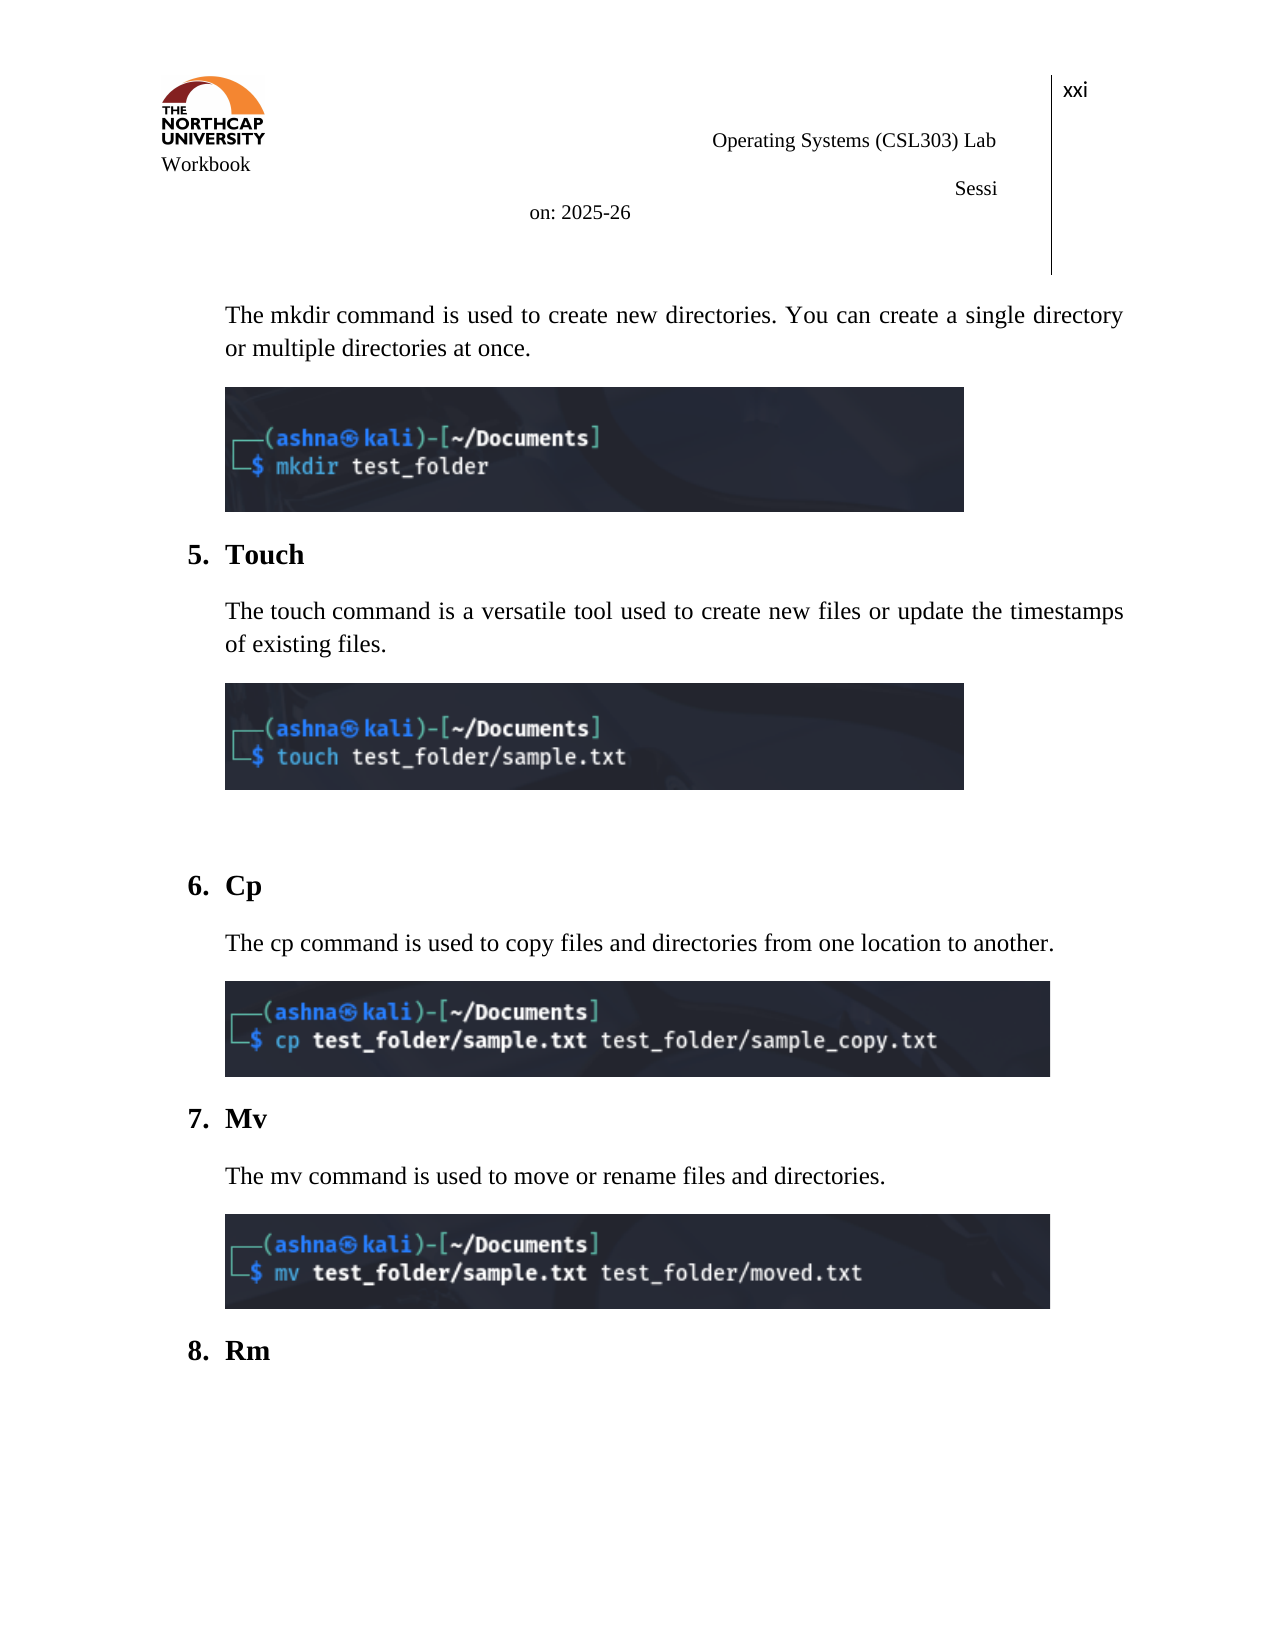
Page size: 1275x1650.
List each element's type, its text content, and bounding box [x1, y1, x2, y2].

text The mkdir command is used to create new directories. You can create a single directory or multiple directories at once. [225, 300, 1125, 362]
list Touch [187, 537, 1125, 571]
picture [225, 1214, 1050, 1309]
list Mv [187, 1102, 1125, 1135]
list Rm [187, 1333, 1125, 1367]
text The mv command is used to move or rename files and directories. [225, 1161, 1125, 1190]
picture [225, 981, 1050, 1077]
picture [225, 683, 964, 790]
text The touch command is a versatile tool used to create new files or update the timestamps of existing files. [225, 596, 1125, 658]
picture [225, 387, 964, 512]
list Cp [187, 868, 1125, 902]
picture [161, 75, 265, 147]
text The cp command is used to copy files and directories from one location to another. [225, 928, 1125, 956]
